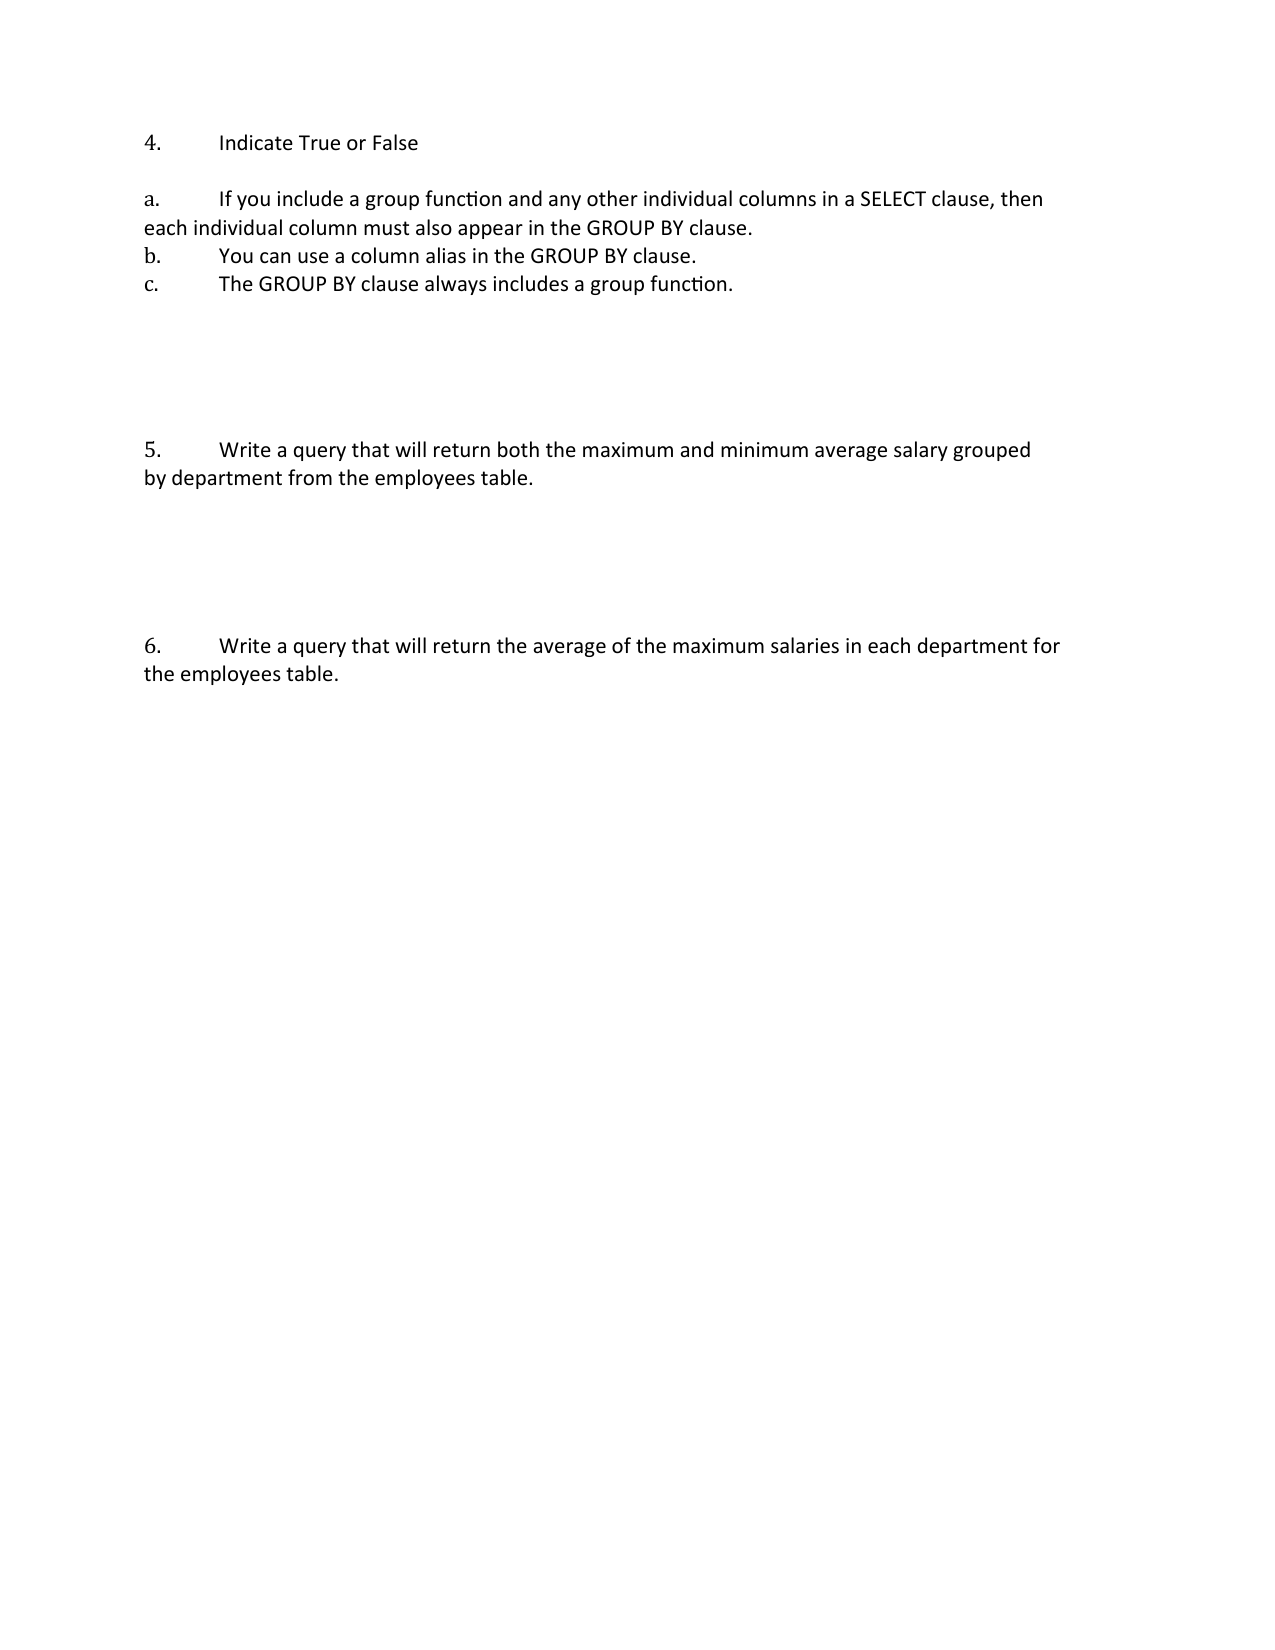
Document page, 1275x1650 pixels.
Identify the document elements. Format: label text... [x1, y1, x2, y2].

list Write a query that will return both the maximum and minimum average salary grouped by department from the employees table. [144, 435, 1057, 491]
list Indicate True or False [144, 128, 1275, 156]
list Write a query that will return the average of the maximum salaries in each department for the employees table. [144, 632, 1094, 688]
list You can use a column alias in the GROUP BY clause. [144, 241, 1275, 269]
list If you include a group function and any other individual columns in a SELECT clause, then each individual column must also appear in the GROUP BY clause. [144, 184, 1093, 241]
list The GROUP BY clause always includes a group function. [144, 269, 1275, 297]
